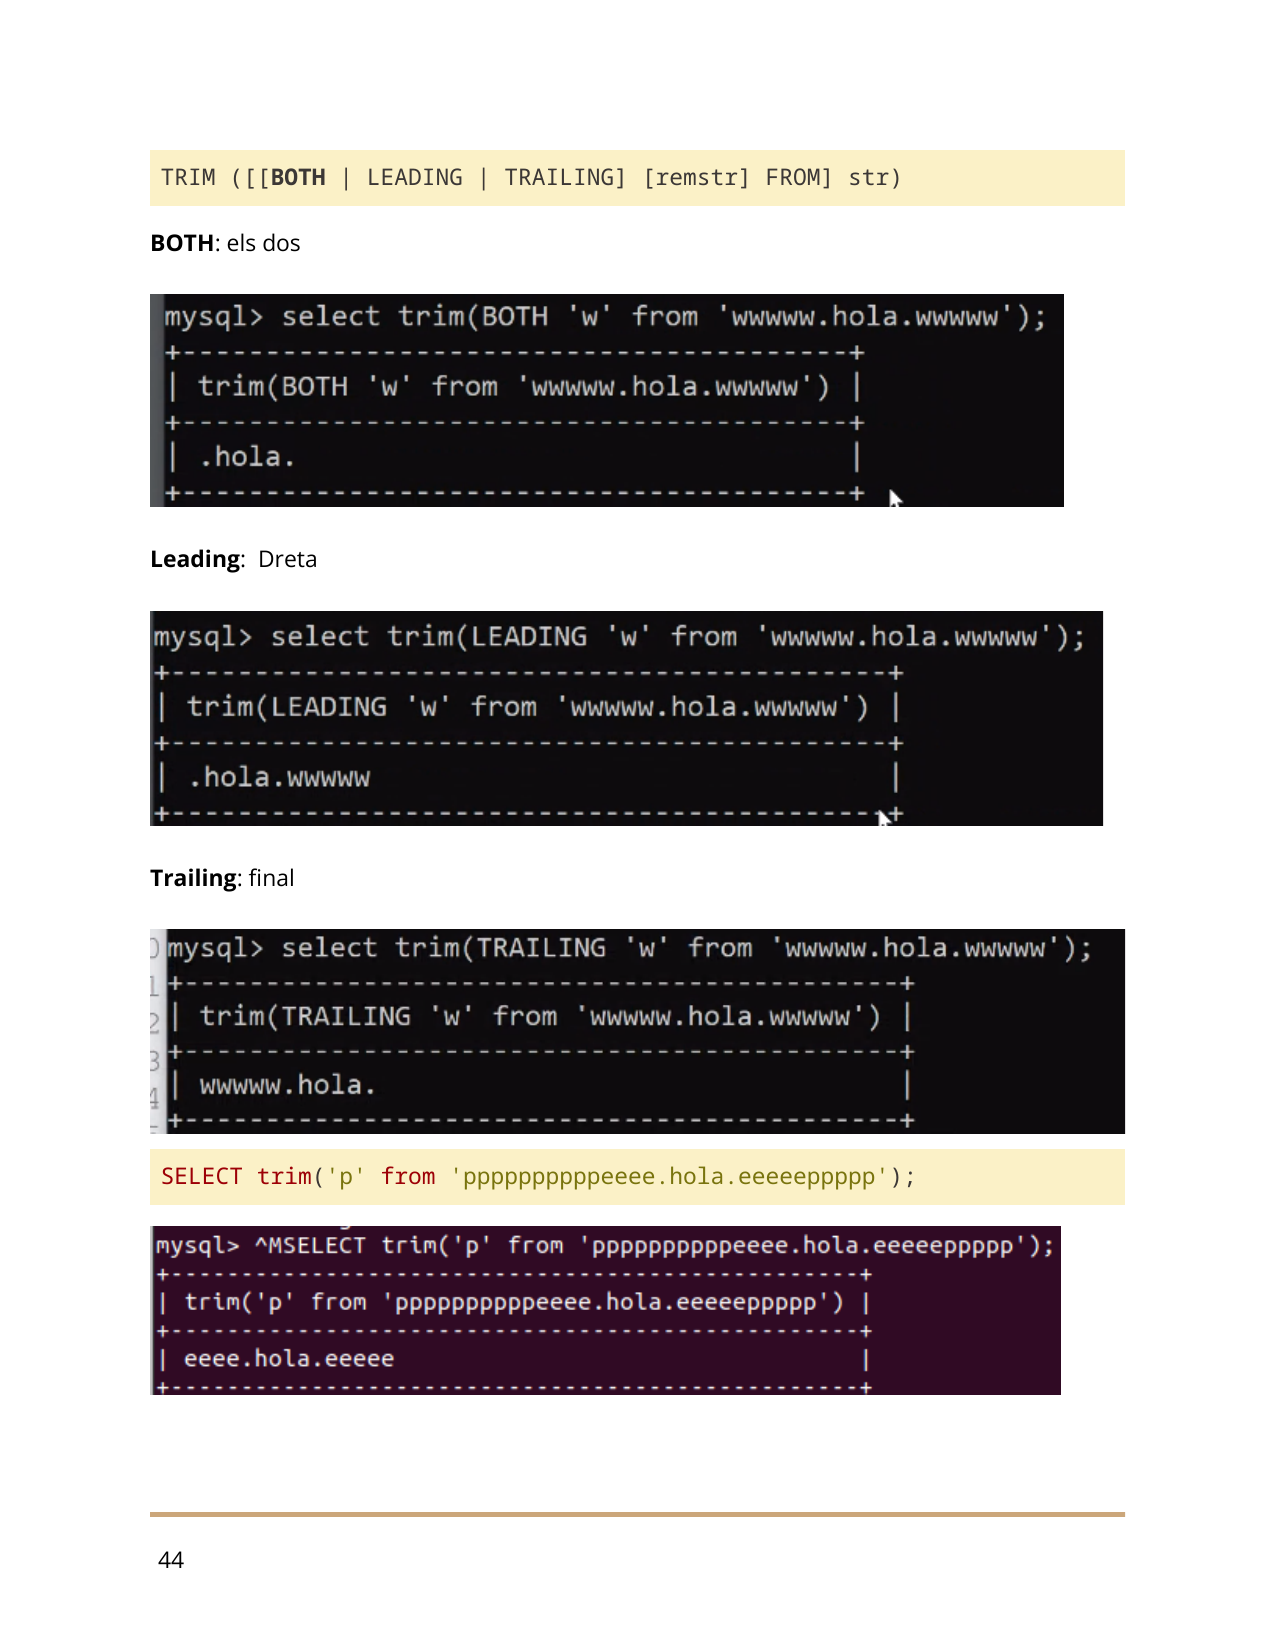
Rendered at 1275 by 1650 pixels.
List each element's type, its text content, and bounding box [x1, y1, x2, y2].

text Leading: Dreta [150, 543, 1125, 575]
table_header TRIM ([[BOTH | LEADING | TRAILING] [remstr] FROM] str) [150, 150, 1125, 206]
picture [150, 929, 1125, 1134]
picture [150, 611, 1104, 826]
text Trailing: final [150, 862, 1125, 893]
picture [150, 1512, 1125, 1517]
text BOTH: els dos [150, 227, 1125, 258]
table_header SELECT trim('p' from 'ppppppppppeeee.hola.eeeeeppppp'); [150, 1149, 1125, 1205]
picture [150, 1226, 1061, 1395]
picture [150, 294, 1064, 507]
